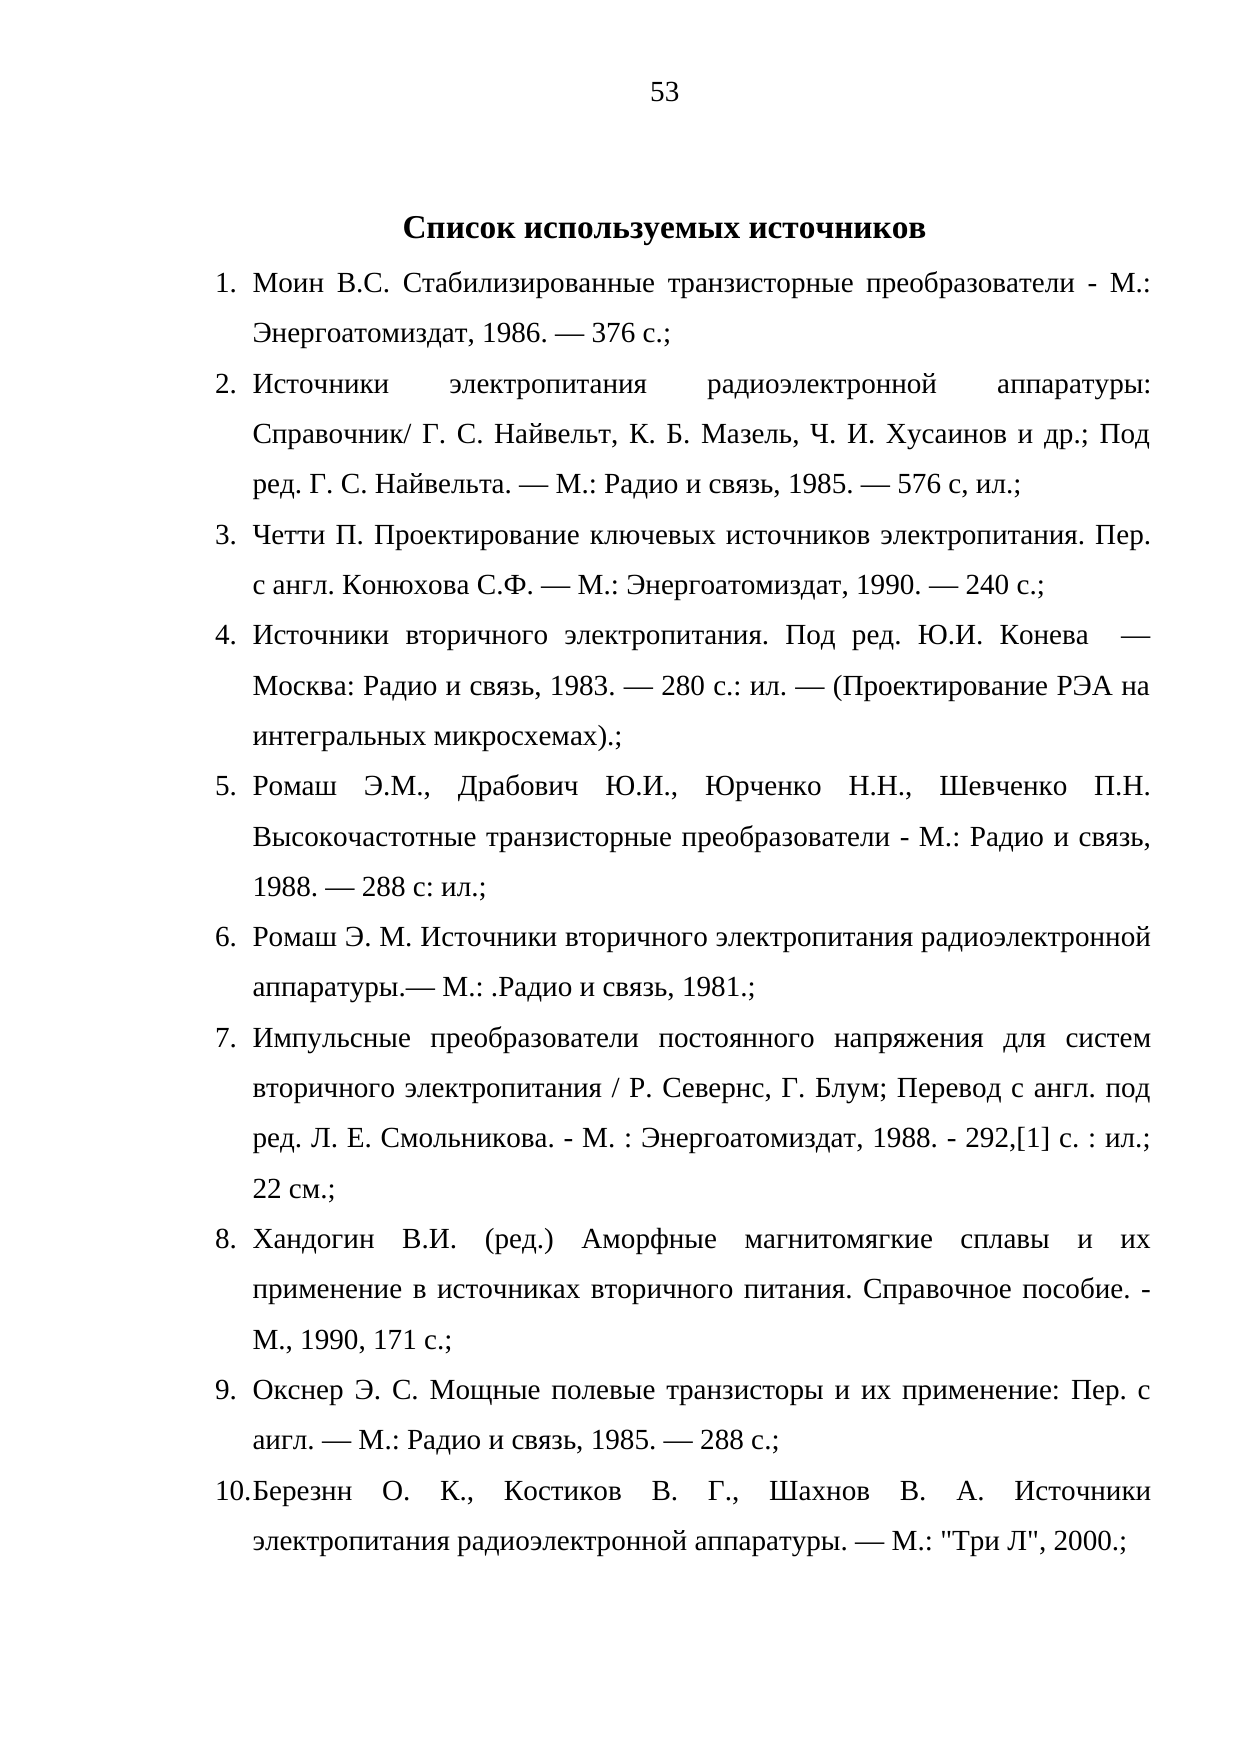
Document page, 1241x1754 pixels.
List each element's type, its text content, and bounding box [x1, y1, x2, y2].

list Источники вторичного электропитания. Под ред. Ю.И. Конева — Москва: Радио и связь, 1983. — 280 с.: ил. — (Проектирование РЭА на интегральных микросхемах).; [215, 617, 1152, 752]
list Ромаш Э. М. Источники вторичного электропитания радиоэлектронной аппаратуры.— М.: .Радио и связь, 1981.; [215, 919, 1152, 1003]
list Березнн О. К., Костиков В. Г., Шахнов В. А. Источники электропитания радиоэлектронной аппаратуры. — М.: "Три Л", 2000.; [215, 1473, 1152, 1557]
subtitle Список используемых источников [177, 208, 1152, 246]
list Окснер Э. С. Мощные полевые транзисторы и их применение: Пер. с аигл. — М.: Радио и связь, 1985. — 288 с.; [215, 1372, 1152, 1456]
list Ромаш Э.М., Драбович Ю.И., Юрченко Н.Н., Шевченко П.Н. Высокочастотные транзисторные преобразователи - М.: Радио и связь, 1988. — 288 с: ил.; [215, 768, 1152, 902]
list Хандогин В.И. (ред.) Аморфные магнитомягкие сплавы и их применение в источниках вторичного питания. Справочное пособие. - М., 1990, 171 с.; [215, 1221, 1152, 1355]
list Моин В.С. Стабилизированные транзисторные преобразователи - М.: Энергоатомиздат, 1986. — 376 с.; [215, 265, 1152, 349]
list Источники электропитания радиоэлектронной аппаратуры: Справочник/ Г. С. Найвельт, К. Б. Мазель, Ч. И. Хусаинов и др.; Под ред. Г. С. Найвельта. — М.: Радио и связь, 1985. — 576 с, ил.; [215, 366, 1152, 500]
list Четти П. Проектирование ключевых источников электропитания. Пер. с англ. Конюхова С.Ф. — М.: Энергоатомиздат, 1990. — 240 с.; [215, 517, 1152, 601]
list Импульсные преобразователи постоянного напряжения для систем вторичного электропитания / Р. Севернс, Г. Блум; Перевод с англ. под ред. Л. Е. Смольникова. - М. : Энергоатомиздат, 1988. - 292,[1] с. : ил.; 22 см.; [215, 1020, 1152, 1204]
